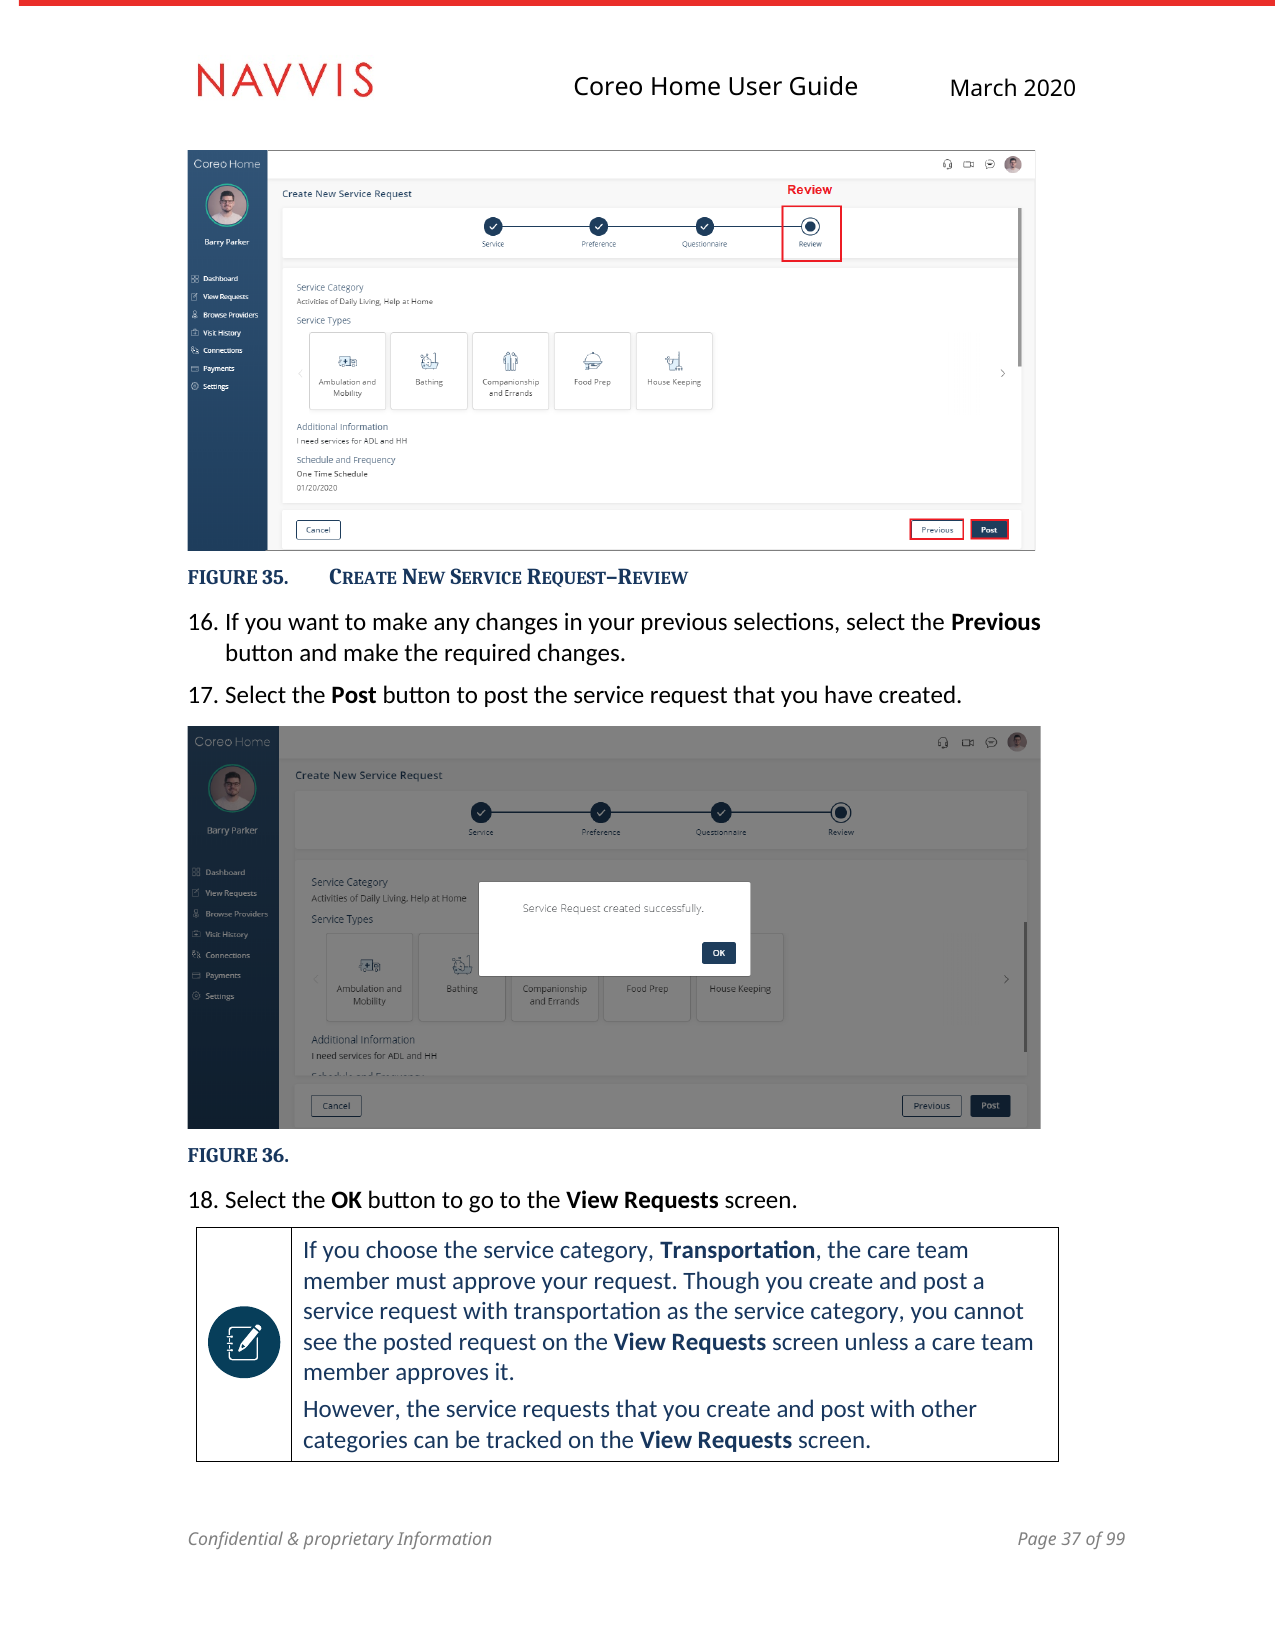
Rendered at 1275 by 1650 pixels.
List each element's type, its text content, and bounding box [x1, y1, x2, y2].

picture [187, 726, 1041, 1129]
list Select the OK button to go to the View Requests screen. [187, 1184, 1087, 1215]
list If you want to make any changes in your previous selections, select the Previous button and make the required changes. [187, 606, 1087, 667]
text Create New Service Request–Review [187, 563, 1087, 590]
table_header If you choose the service category, Transportation, the care team member must approve your request. Though you create and post a service request with transportation as the service category, you cannot see the posted request on the View Requests screen unless a care team member approves it. However, the service requests that you create and post with other categories can be tracked on the View Requests screen. [292, 1228, 1058, 1461]
table_header [197, 1228, 291, 1461]
list Select the Post button to post the service request that you have created. [187, 680, 1087, 710]
picture [187, 150, 1036, 551]
picture [187, 55, 383, 104]
